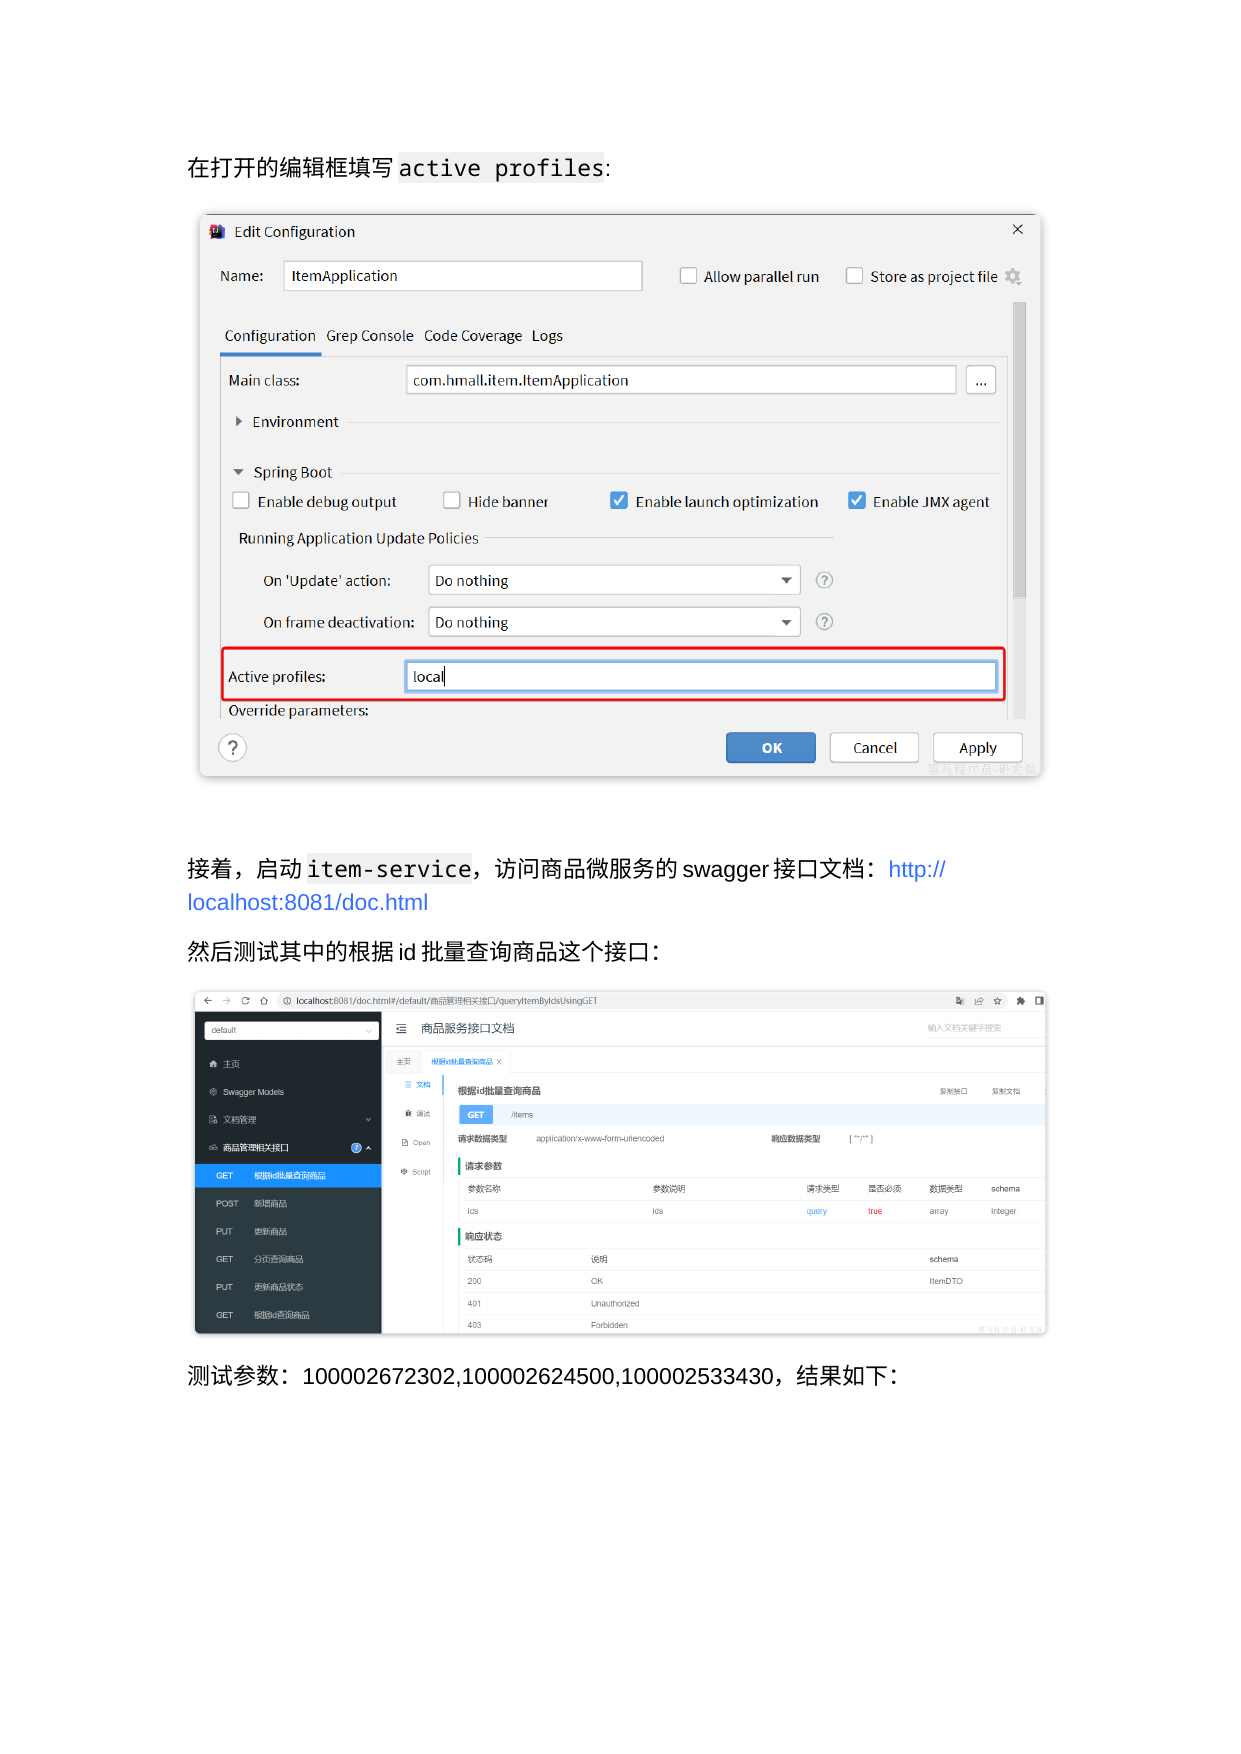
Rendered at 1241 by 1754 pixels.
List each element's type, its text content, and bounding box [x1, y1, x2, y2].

picture [188, 202, 1052, 789]
text 在打开的编辑框填写active profiles: [187, 150, 1053, 183]
text 然后测试其中的根据id批量查询商品这个接口： [187, 933, 1053, 967]
text 测试参数：100002672302,100002624500,100002533430，结果如下： [187, 1358, 1053, 1391]
text 接着，启动item-service，访问商品微服务的swagger接口文档：http://localhost:8081/doc.html [187, 851, 1053, 916]
picture [188, 985, 1052, 1341]
